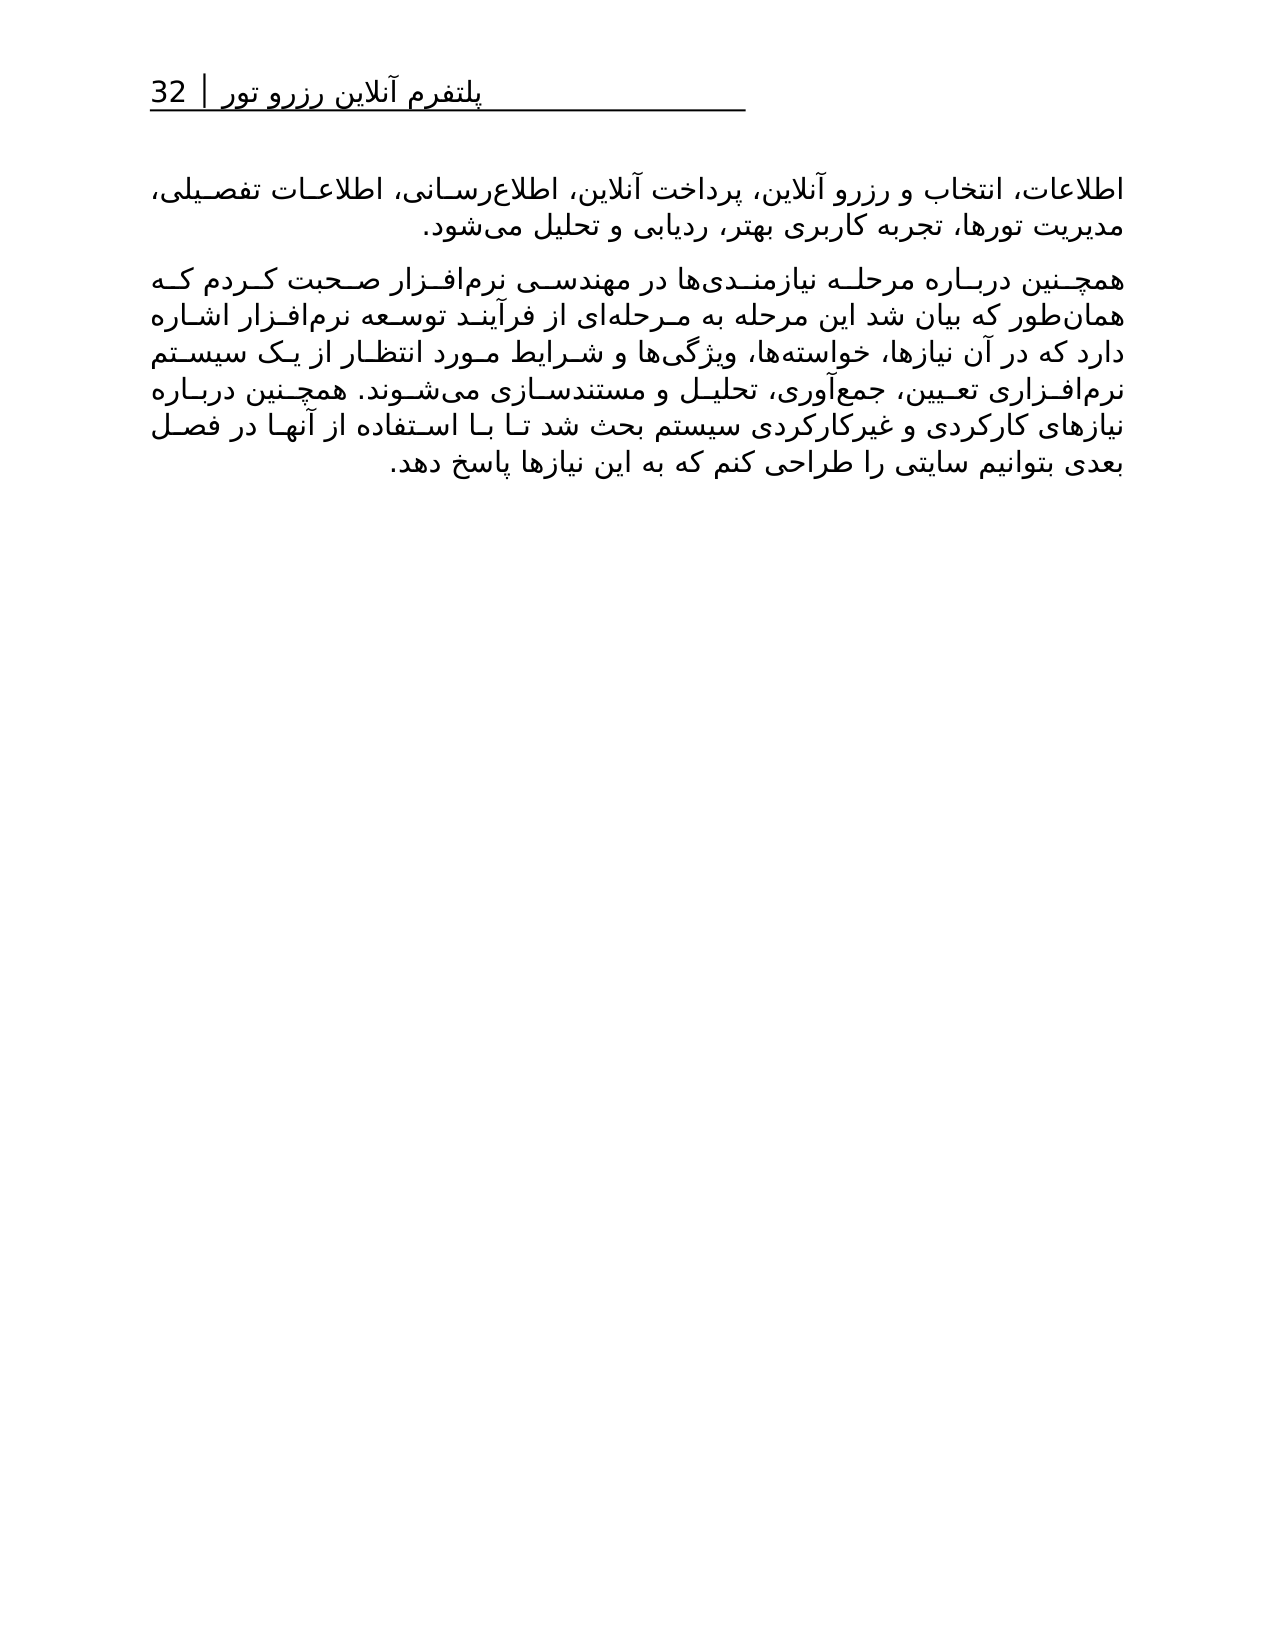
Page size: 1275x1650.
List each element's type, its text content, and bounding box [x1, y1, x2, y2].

text همچنین درباره مرحله نیازمندی‌ها در مهندسی نرم‌افزار صحبت کردم که همان‌طور که بیان شد این مرحله به مرحله‌ای از فرآیند توسعه نرم‌افزار اشاره دارد که در آن نیازها، خواسته‌ها، ویژگی‌ها و شرایط مورد انتظار از یک سیستم نرم‌افزاری تعیین، جمع‌آوری، تحلیل و مستندسازی می‌شوند. همچنین درباره نیازهای کارکردی و غیرکارکردی سیستم بحث شد تا با استفاده از آنها در فصل بعدی بتوانیم سایتی را طراحی کنم که به این نیازها پاسخ دهد. [150, 262, 1125, 479]
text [150, 172, 1125, 243]
